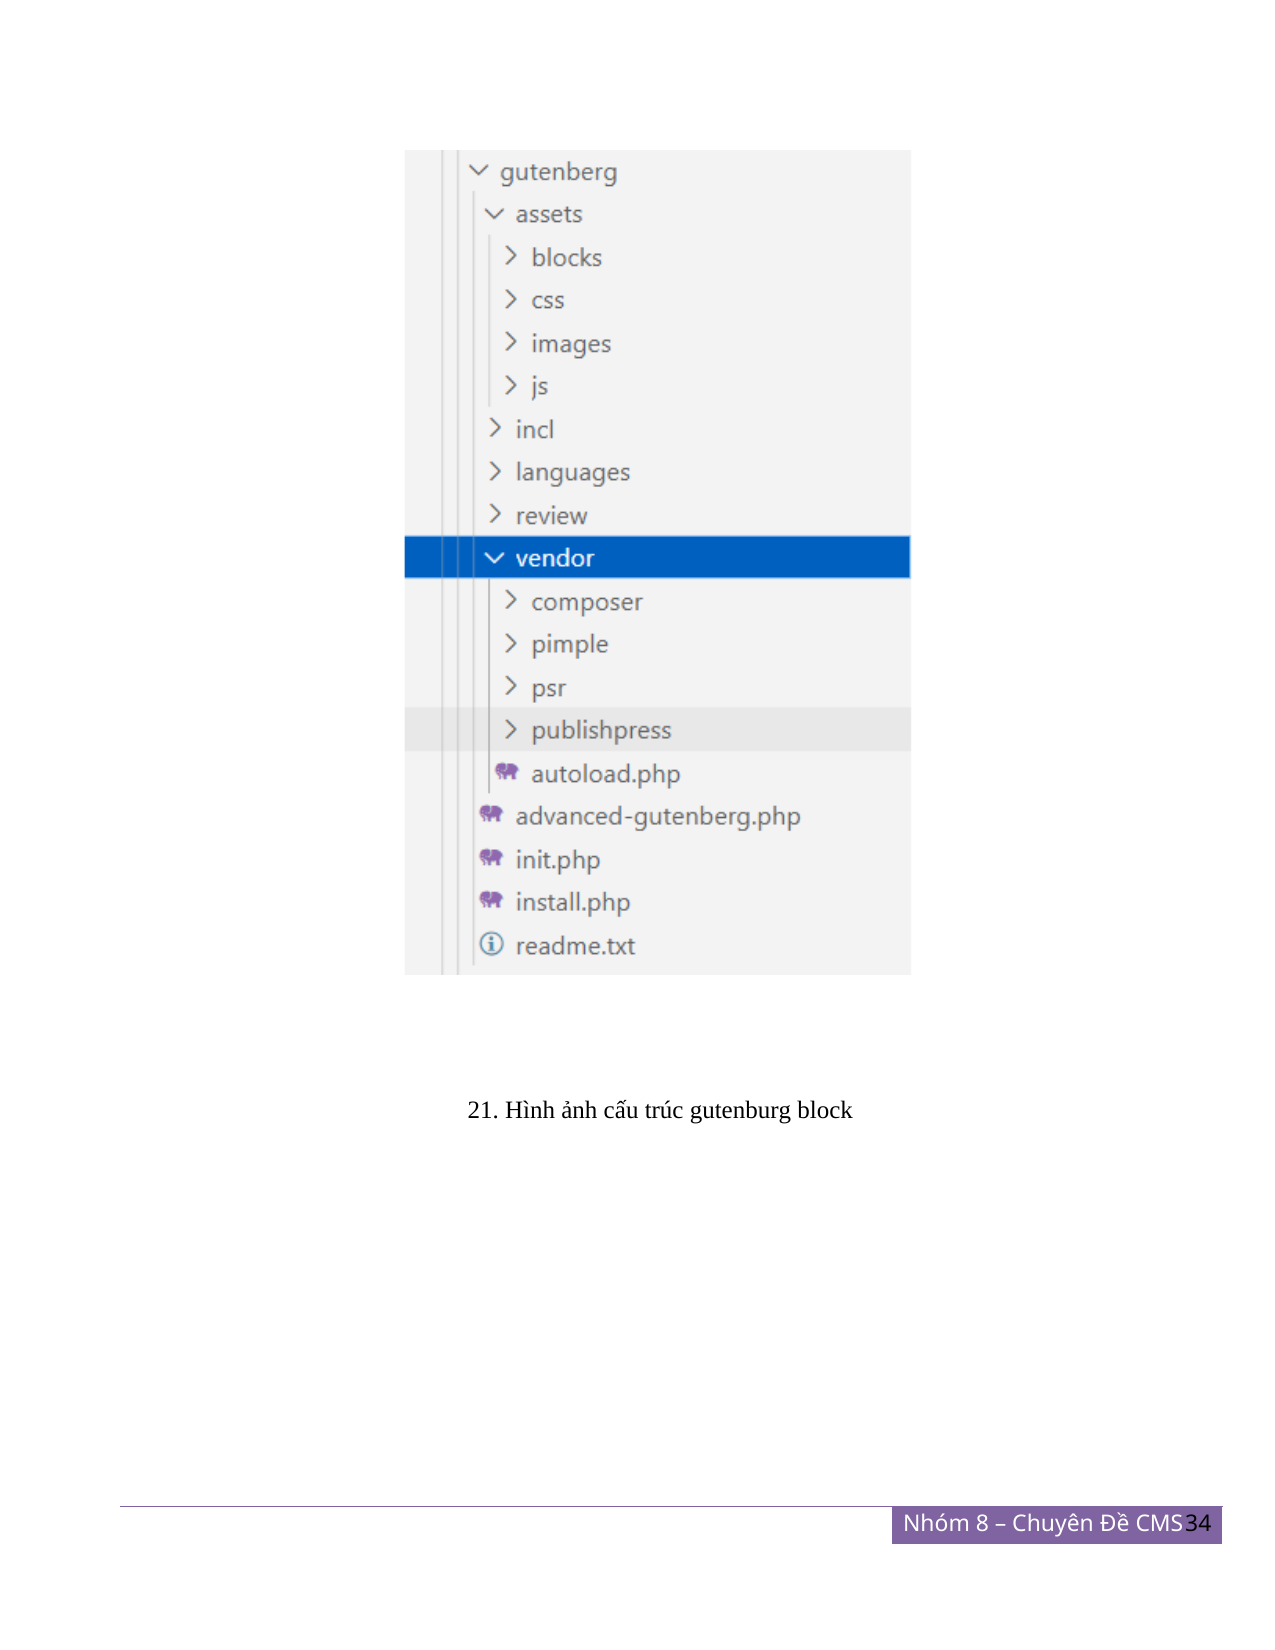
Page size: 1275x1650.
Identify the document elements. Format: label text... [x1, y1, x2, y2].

text 21. Hình ảnh cấu trúc gutenburg block [120, 1095, 1200, 1124]
picture [404, 150, 916, 975]
